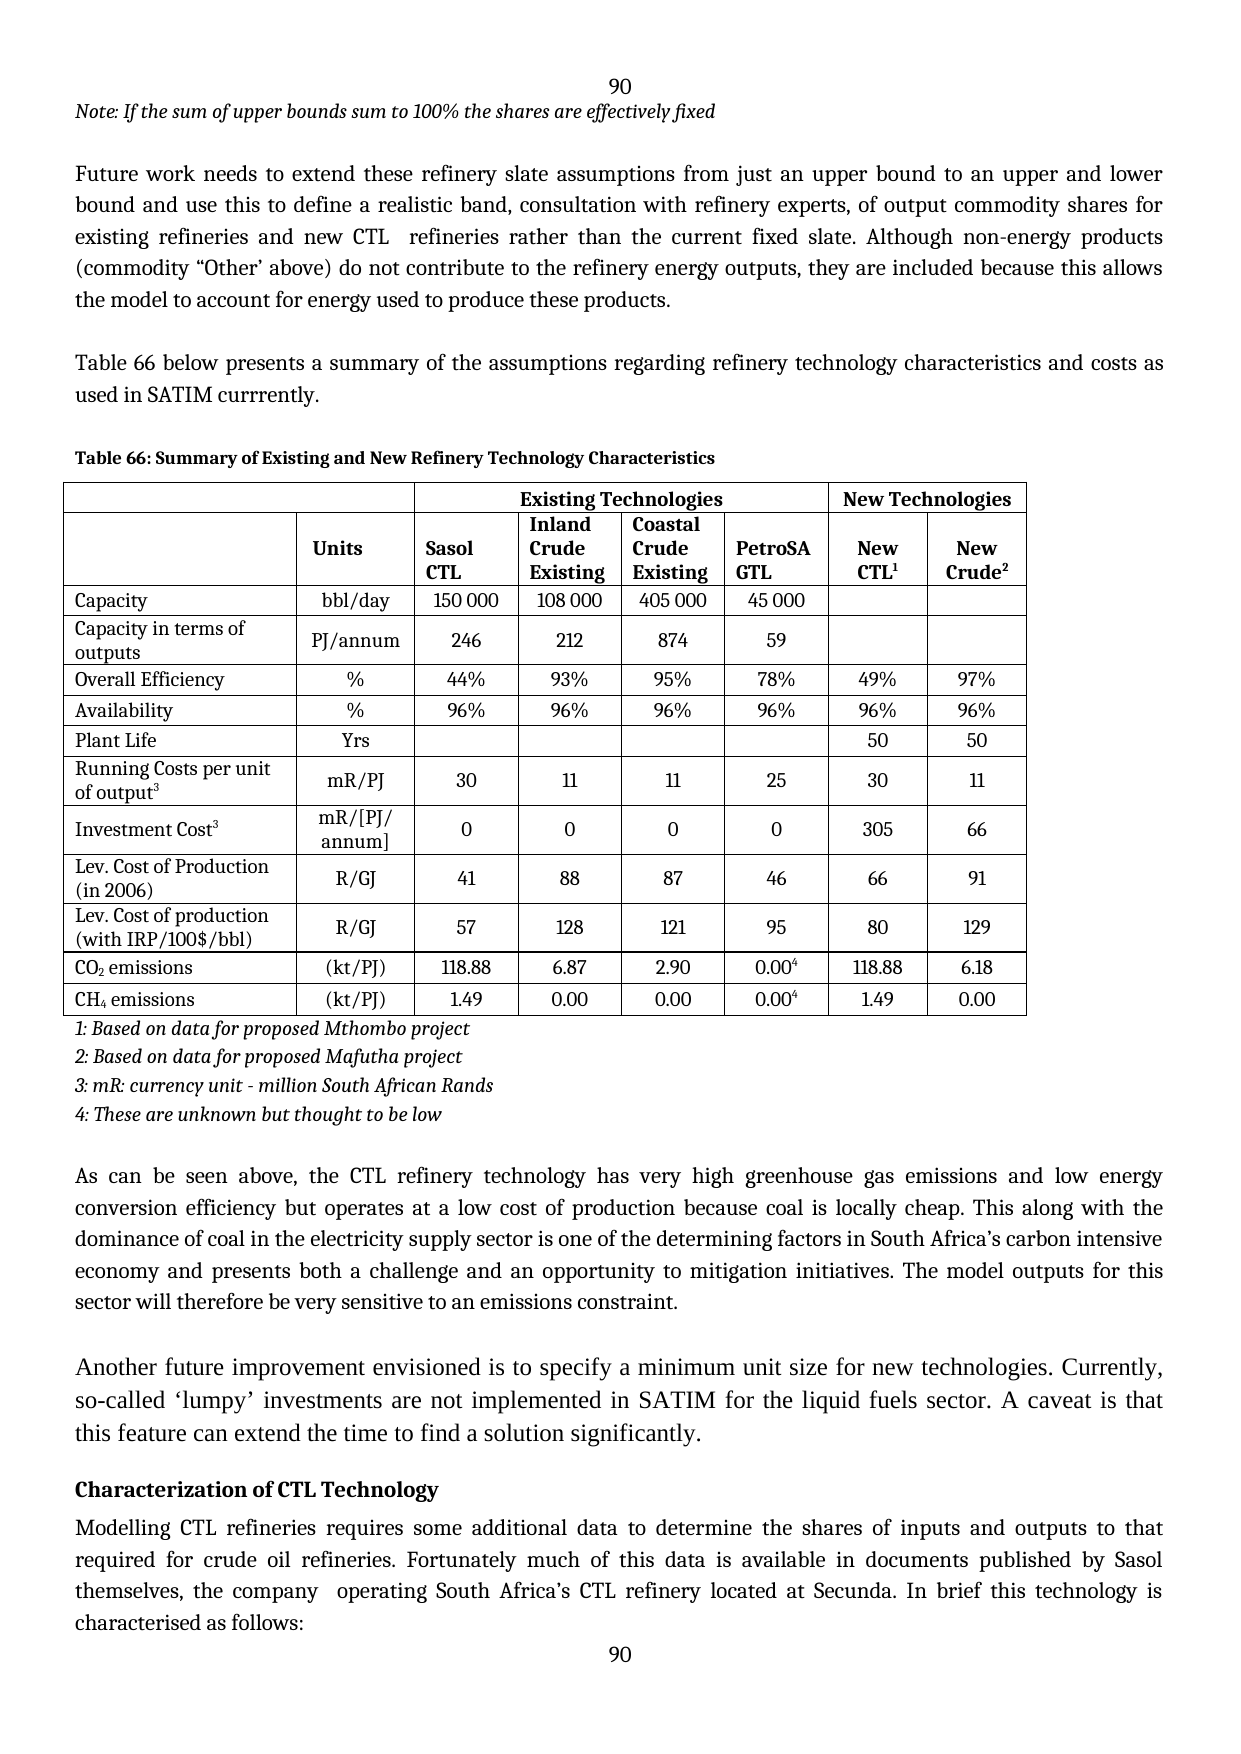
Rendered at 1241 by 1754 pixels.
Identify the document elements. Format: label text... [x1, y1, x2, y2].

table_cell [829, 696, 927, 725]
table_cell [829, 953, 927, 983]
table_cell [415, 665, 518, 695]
text 4: These are unknown but thought to be low [75, 1103, 1165, 1127]
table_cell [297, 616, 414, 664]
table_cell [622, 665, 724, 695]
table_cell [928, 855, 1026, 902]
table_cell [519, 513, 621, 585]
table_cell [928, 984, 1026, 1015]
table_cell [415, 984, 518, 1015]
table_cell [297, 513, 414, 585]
text 2: Based on data for proposed Mafutha project [75, 1045, 1165, 1069]
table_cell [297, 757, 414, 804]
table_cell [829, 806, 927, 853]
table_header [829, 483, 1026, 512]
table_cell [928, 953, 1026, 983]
text Note: If the sum of upper bounds sum to 100% the shares are effectively fixed [75, 100, 1165, 124]
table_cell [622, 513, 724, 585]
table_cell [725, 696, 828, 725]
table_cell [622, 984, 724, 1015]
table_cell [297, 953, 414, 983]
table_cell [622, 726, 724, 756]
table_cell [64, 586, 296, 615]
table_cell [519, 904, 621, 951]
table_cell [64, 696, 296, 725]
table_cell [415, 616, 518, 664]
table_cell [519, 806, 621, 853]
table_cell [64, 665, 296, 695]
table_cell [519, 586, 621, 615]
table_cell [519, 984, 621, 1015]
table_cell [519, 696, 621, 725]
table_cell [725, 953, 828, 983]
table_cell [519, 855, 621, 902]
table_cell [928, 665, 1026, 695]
subtitle Characterization of CTL Technology [75, 1476, 1165, 1503]
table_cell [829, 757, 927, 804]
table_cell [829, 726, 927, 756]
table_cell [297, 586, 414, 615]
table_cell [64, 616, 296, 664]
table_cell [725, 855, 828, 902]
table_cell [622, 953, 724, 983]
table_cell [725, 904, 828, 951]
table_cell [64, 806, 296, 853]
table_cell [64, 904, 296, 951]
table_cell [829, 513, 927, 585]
text Future work needs to extend these refinery slate assumptions from just an upper bound to an upper and lower bound and use this to define a realistic band, consultation with refinery experts, of output commodity shares for existing refineries and new CTL refineries rather than the current fixed slate. Although non-energy products (commodity “Other’ above) do not contribute to the refinery energy outputs, they are included because this allows the model to account for energy used to produce these products. [75, 161, 1165, 313]
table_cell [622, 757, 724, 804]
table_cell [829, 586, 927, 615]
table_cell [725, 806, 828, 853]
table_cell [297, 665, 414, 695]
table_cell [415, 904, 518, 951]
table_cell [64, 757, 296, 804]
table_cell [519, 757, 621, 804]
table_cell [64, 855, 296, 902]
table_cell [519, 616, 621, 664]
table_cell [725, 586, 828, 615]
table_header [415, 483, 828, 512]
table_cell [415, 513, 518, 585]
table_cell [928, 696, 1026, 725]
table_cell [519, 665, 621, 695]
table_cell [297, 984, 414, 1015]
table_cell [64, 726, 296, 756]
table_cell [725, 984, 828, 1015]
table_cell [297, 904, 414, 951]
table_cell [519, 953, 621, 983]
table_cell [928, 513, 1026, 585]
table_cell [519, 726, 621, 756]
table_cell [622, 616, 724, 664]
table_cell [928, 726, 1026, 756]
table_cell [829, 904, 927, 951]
text As can be seen above, the CTL refinery technology has very high greenhouse gas emissions and low energy conversion efficiency but operates at a low cost of production because coal is locally cheap. This along with the dominance of coal in the electricity supply sector is one of the determining factors in South Africa’s carbon intensive economy and presents both a challenge and an opportunity to mitigation initiatives. The model outputs for this sector will therefore be very sensitive to an emissions constraint. [75, 1163, 1165, 1316]
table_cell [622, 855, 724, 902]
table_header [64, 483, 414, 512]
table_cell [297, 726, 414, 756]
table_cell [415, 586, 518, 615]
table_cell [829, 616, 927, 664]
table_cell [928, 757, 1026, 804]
text Table 66: Summary of Existing and New Refinery Technology Characteristics [75, 447, 1165, 469]
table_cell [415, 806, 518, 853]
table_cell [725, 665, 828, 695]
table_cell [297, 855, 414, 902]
text 3: mR: currency unit - million South African Rands [75, 1074, 1165, 1098]
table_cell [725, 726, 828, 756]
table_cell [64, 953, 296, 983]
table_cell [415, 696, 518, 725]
text Modelling CTL refineries requires some additional data to determine the shares of inputs and outputs to that required for crude oil refineries. Fortunately much of this data is available in documents published by Sasol themselves, the company operating South Africa’s CTL refinery located at Secunda. In brief this technology is characterised as follows: [75, 1515, 1165, 1636]
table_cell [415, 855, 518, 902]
text Another future improvement envisioned is to specify a minimum unit size for new technologies. Currently, so-called ‘lumpy’ investments are not implemented in SATIM for the liquid fuels sector. A caveat is that this feature can extend the time to find a solution significantly. [75, 1352, 1165, 1447]
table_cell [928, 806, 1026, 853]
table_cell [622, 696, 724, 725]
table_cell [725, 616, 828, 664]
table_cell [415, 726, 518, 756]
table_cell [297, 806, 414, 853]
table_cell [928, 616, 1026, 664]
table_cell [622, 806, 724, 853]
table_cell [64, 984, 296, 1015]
text Table 58 below presents a summary of the assumptions regarding refinery technology characteristics and costs as used in SATIM currrently. [75, 350, 1165, 408]
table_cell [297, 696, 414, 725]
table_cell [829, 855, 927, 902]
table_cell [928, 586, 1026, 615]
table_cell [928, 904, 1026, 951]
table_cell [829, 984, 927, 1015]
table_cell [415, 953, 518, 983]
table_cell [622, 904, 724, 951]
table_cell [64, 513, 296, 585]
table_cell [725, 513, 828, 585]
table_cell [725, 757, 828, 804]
text 1: Based on data for proposed Mthombo project [75, 1016, 1165, 1040]
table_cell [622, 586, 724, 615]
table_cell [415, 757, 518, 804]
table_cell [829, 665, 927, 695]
